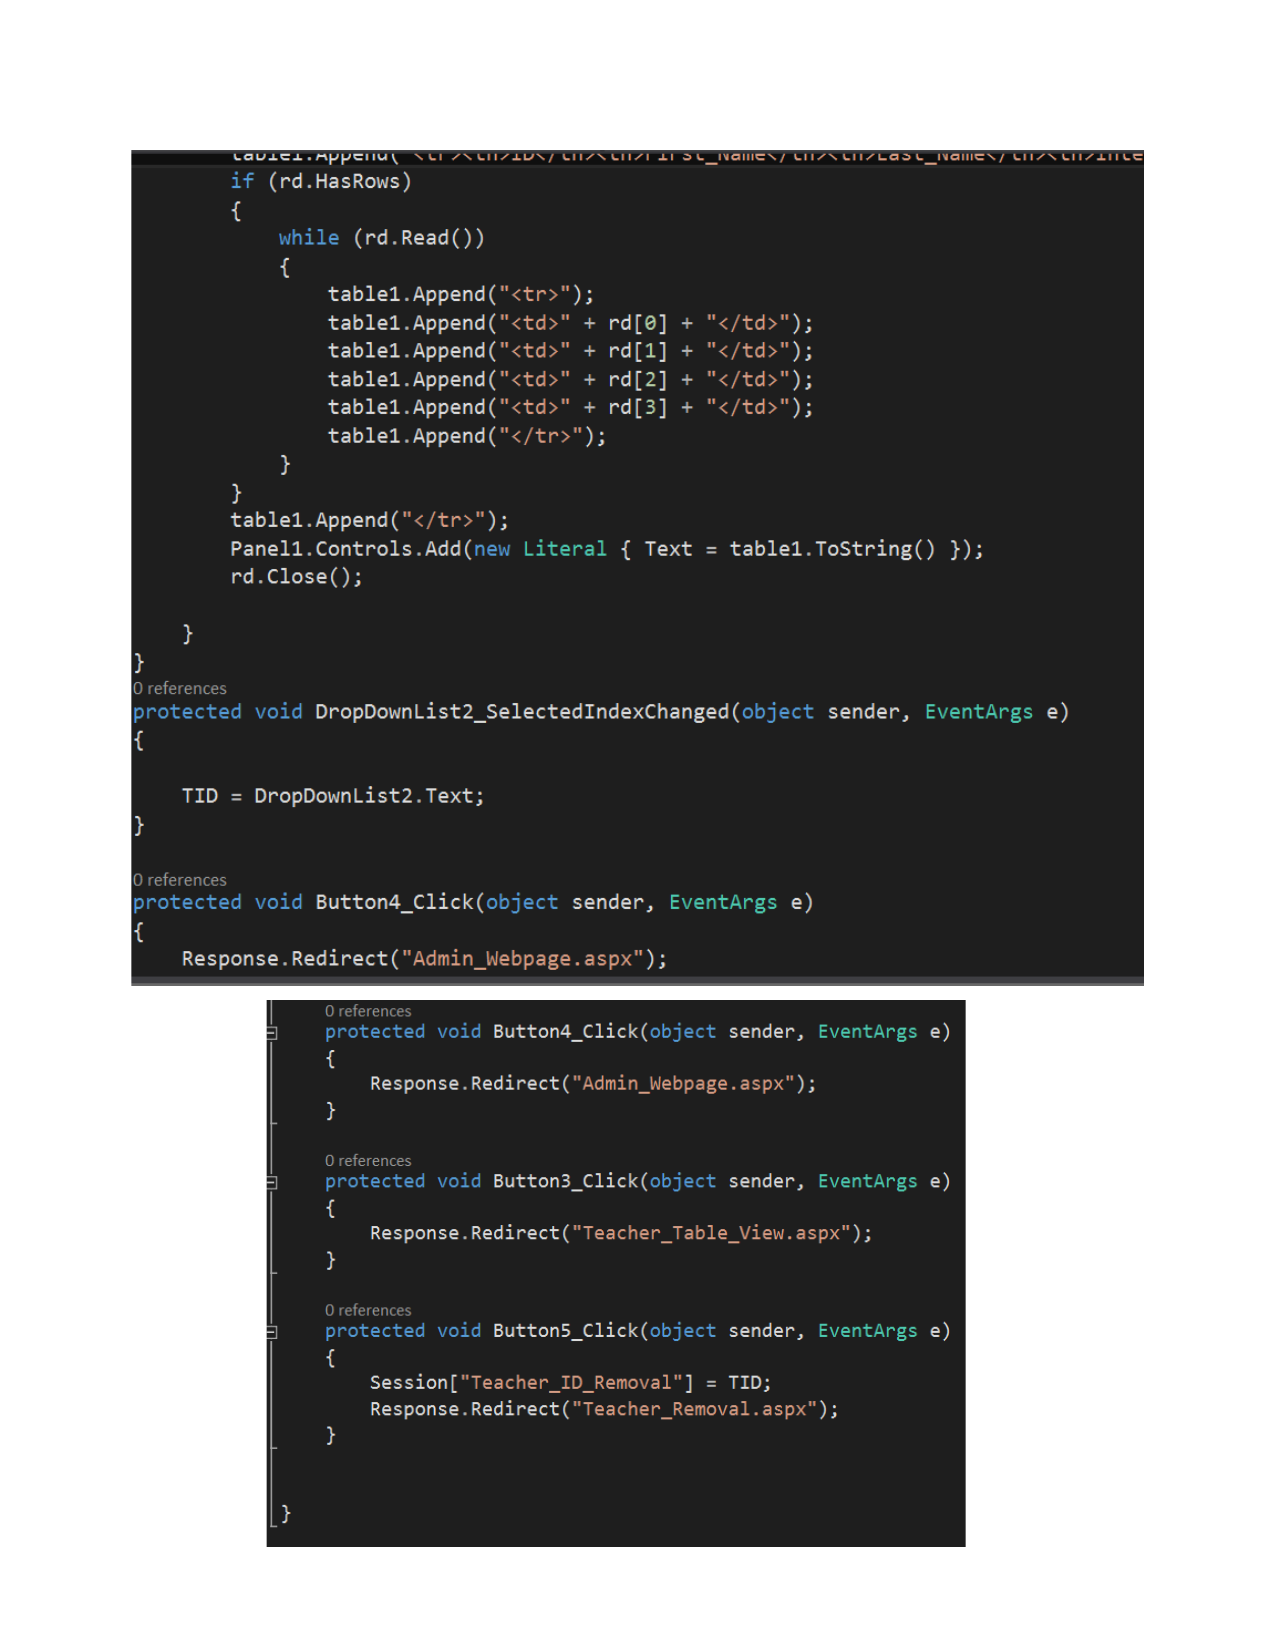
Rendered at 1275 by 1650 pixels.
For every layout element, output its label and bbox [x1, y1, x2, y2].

picture [131, 150, 1144, 986]
picture [266, 1000, 966, 1547]
